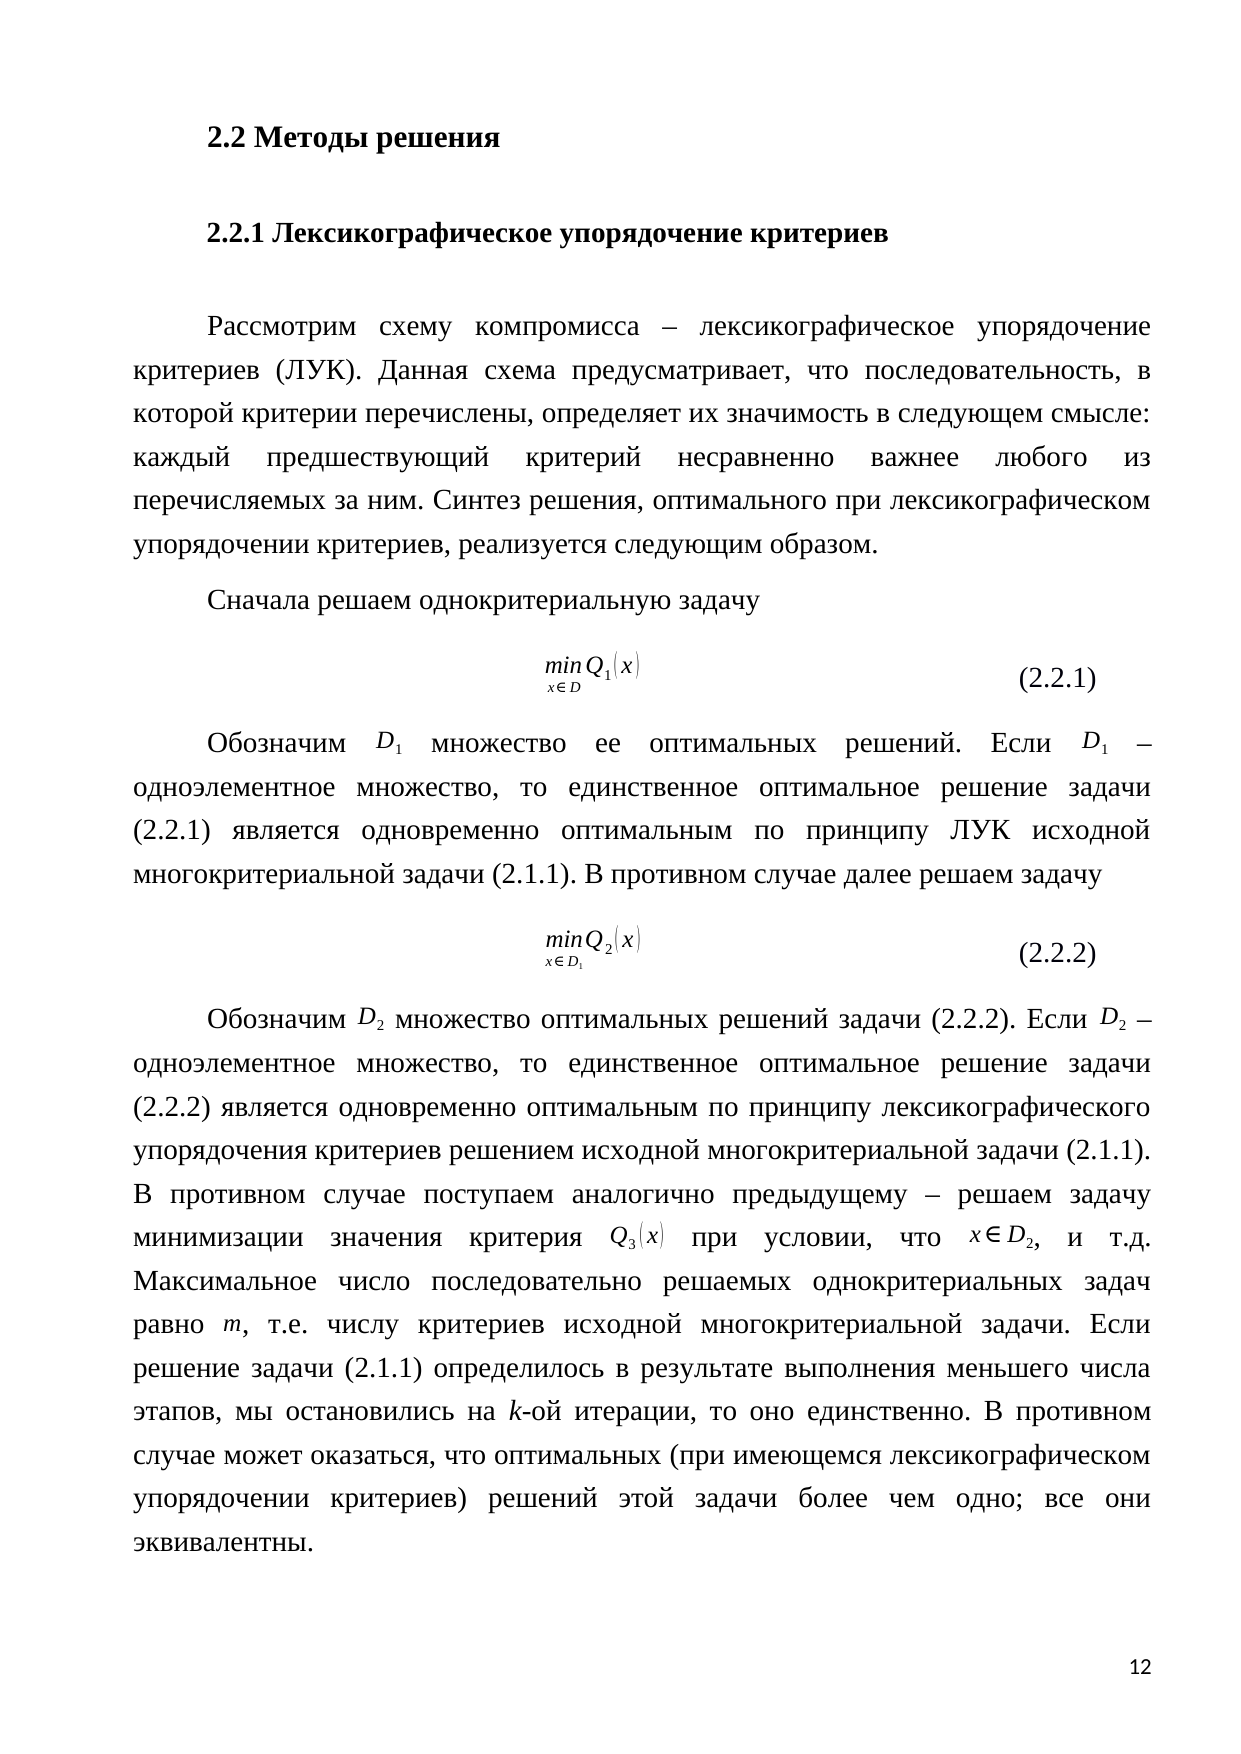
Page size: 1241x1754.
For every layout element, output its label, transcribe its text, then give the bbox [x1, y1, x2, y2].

list 2.2.1 Лексикографическое упорядочение критериев [206, 215, 1152, 248]
text Рассмотрим схему компромисса – лексикографическое упорядочение критериев (ЛУК). Данная схема предусматривает, что последовательность, в которой критерии перечислены, определяет их значимость в следующем смысле: каждый предшествующий критерий несравненно важнее любого из перечисляемых за ним. Синтез решения, оптимального при лексикографическом упорядочении критериев, реализуется следующим образом. [133, 308, 1152, 559]
list 2.2 Методы решения [207, 118, 1152, 154]
table_header (2.2.1) [1004, 638, 1122, 725]
table_header [122, 638, 1004, 725]
table_header [122, 912, 1004, 1002]
text Обозначим множество ее оптимальных решений. Если – одноэлементное множество, то единственное оптимальное решение задачи (2.2.1) является одновременно оптимальным по принципу ЛУК исходной многокритериальной задачи (2.1.1). В противном случае далее решаем задачу [133, 725, 1152, 889]
text Обозначим множество оптимальных решений задачи (2.2.2). Если – одноэлементное множество, то единственное оптимальное решение задачи (2.2.2) является одновременно оптимальным по принципу лексикографического упорядочения критериев решением исходной многокритериальной задачи (2.1.1). В противном случае поступаем аналогично предыдущему – решаем задачу минимизации значения критерия при условии, что , и т.д. Максимальное число последовательно решаемых однокритериальных задач равно , т.е. числу критериев исходной многокритериальной задачи. Если решение задачи (2.1.1) определилось в результате выполнения меньшего числа этапов, мы остановились на k-ой итерации, то оно единственно. В противном случае может оказаться, что оптимальных (при имеющемся лексикографическом упорядочении критериев) решений этой задачи более чем одно; все они эквивалентны. [133, 1002, 1152, 1558]
text Сначала решаем однокритериальную задачу [133, 582, 1152, 616]
table_header (2.2.2) [1004, 912, 1122, 1002]
